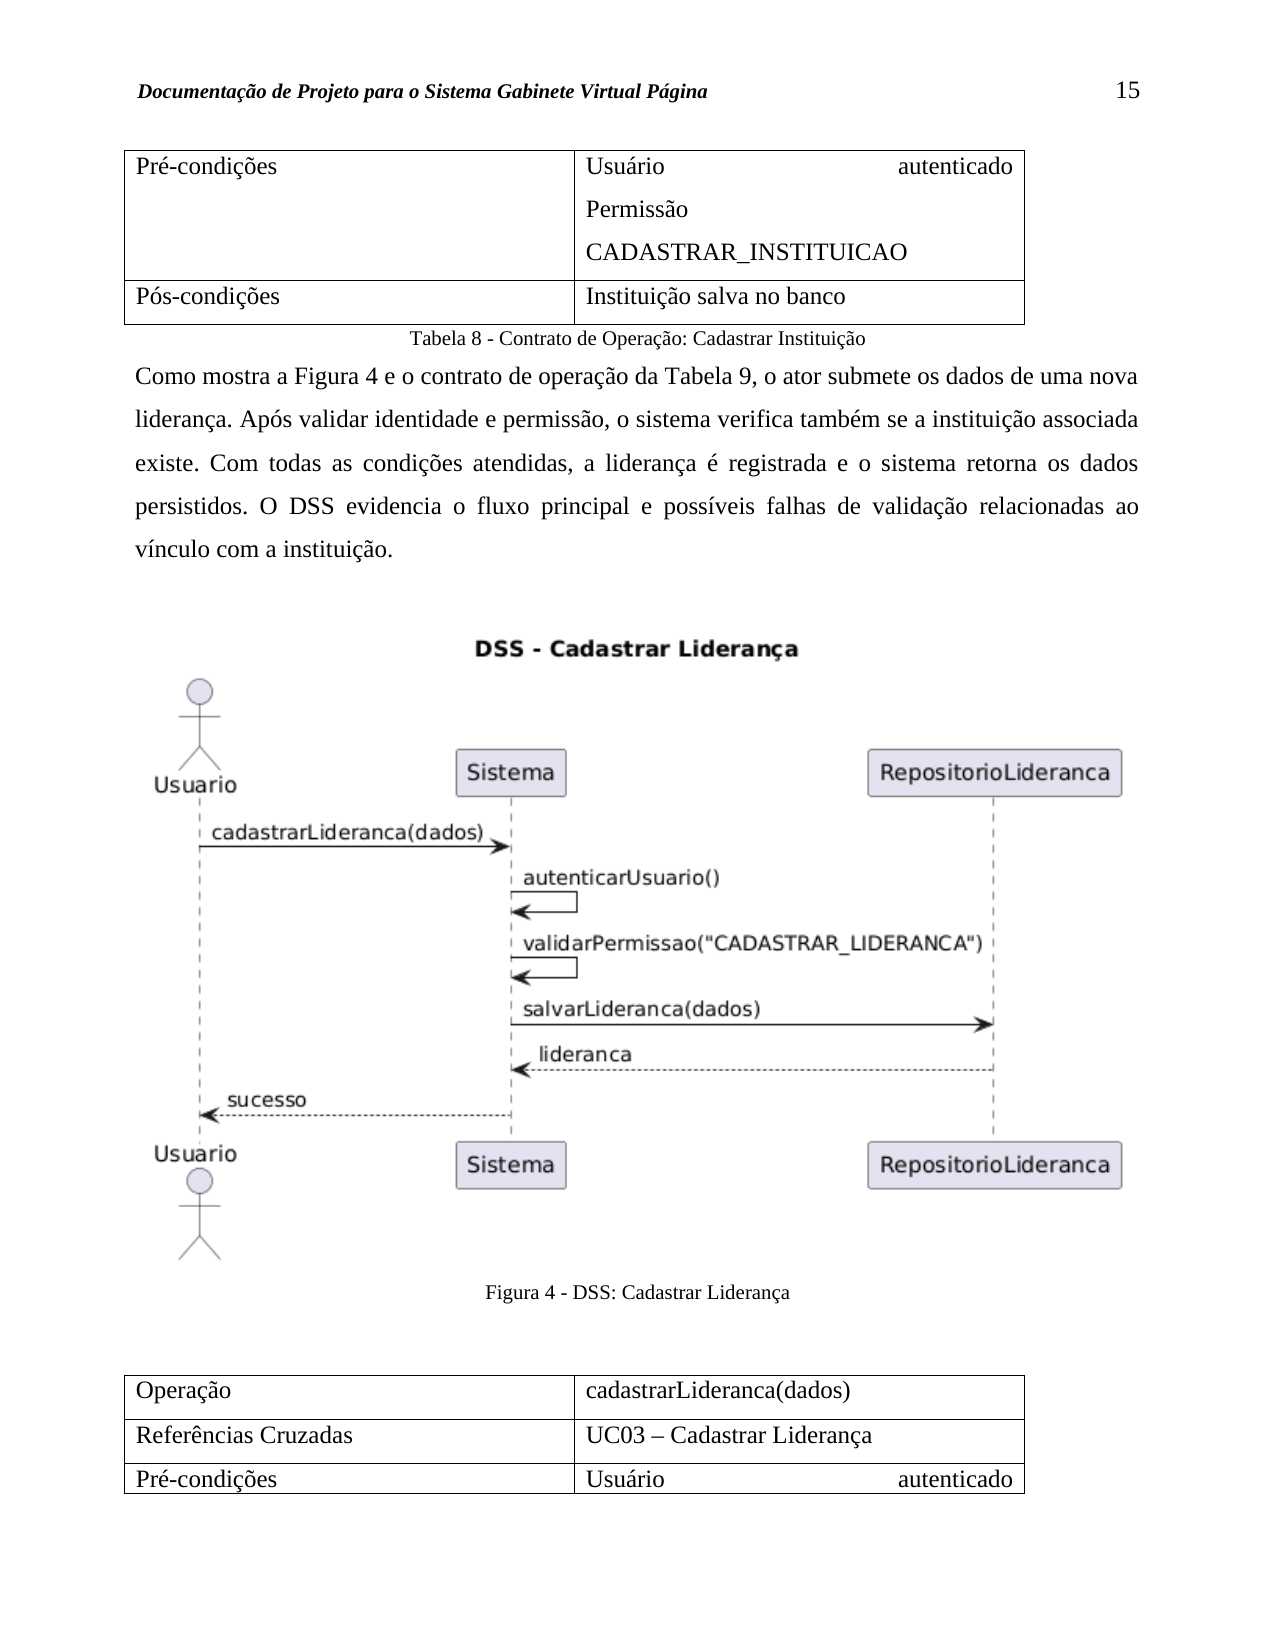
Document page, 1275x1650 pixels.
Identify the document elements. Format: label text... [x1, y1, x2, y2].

text Como mostra a Figura 4 e o contrato de operação da Tabela 9, o ator submete os dados de uma nova liderança. Após validar identidade e permissão, o sistema verifica também se a instituição associada existe. Com todas as condições atendidas, a liderança é registrada e o sistema retorna os dados persistidos. O DSS evidencia o fluxo principal e possíveis falhas de validação relacionadas ao vínculo com a instituição. [135, 361, 1140, 563]
picture [146, 613, 1129, 1268]
text Tabela 8 - Contrato de Operação: Cadastrar Instituição [135, 325, 1140, 349]
